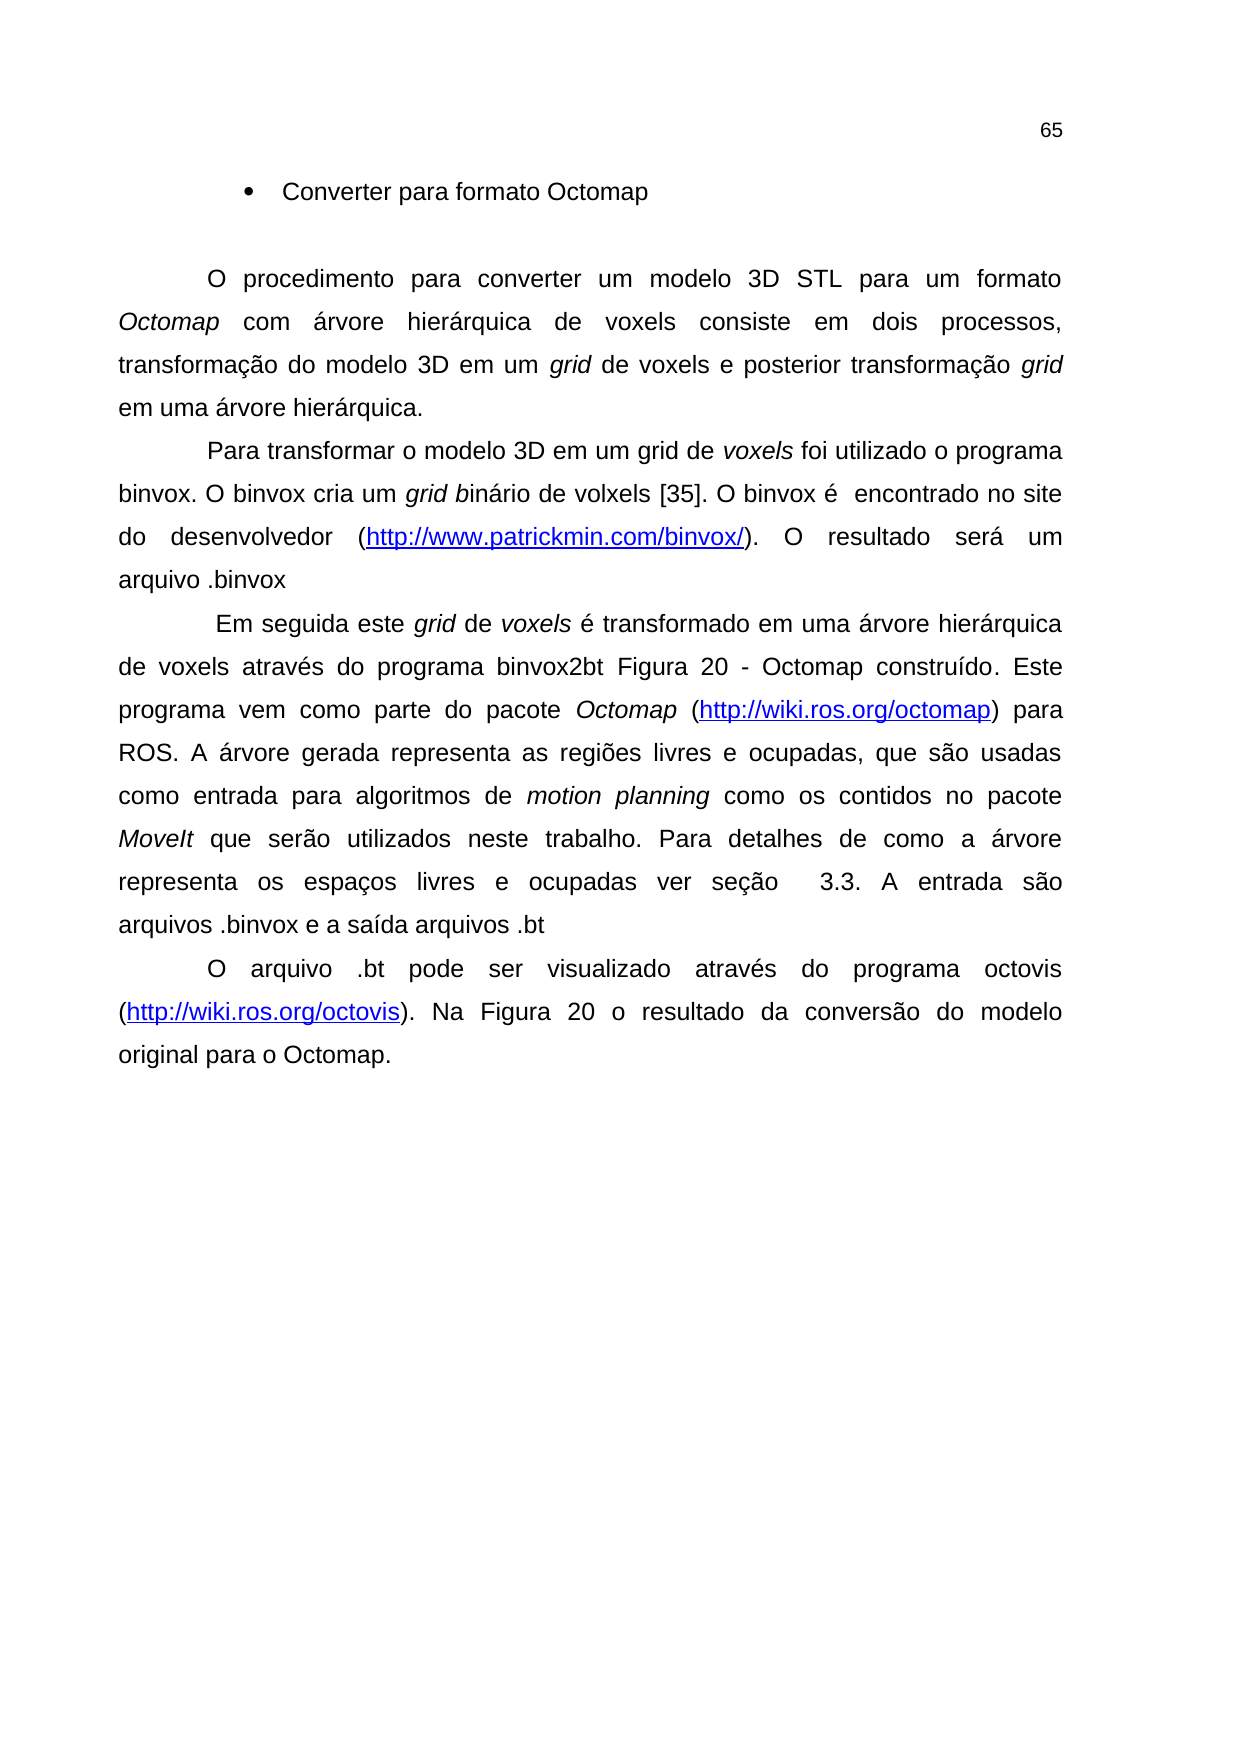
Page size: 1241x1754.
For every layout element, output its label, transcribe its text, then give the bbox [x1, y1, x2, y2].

list Converter para formato Octomap [244, 177, 1063, 206]
text Para transformar o modelo 3D em um grid de voxels foi utilizado o programa binvox. O binvox cria um grid binário de volxels . O binvox é encontrado no site do desenvolvedor (http://www.patrickmin.com/binvox/). O resultado será um arquivo .binvox [118, 436, 1063, 594]
text O arquivo .bt pode ser visualizado através do programa octovis (http://wiki.ros.org/octovis). Na Figura 20 o resultado da conversão do modelo original para o Octomap. [118, 953, 1063, 1068]
text O procedimento para converter um modelo 3D STL para um formato Octomap com árvore hierárquica de voxels consiste em dois processos, transformação do modelo 3D em um grid de voxels e posterior transformação grid em uma árvore hierárquica. [118, 263, 1063, 422]
text Em seguida este grid de voxels é transformado em uma árvore hierárquica de voxels através do programa binvox2bt Figura 20 - Octomap construído. Este programa vem como parte do pacote Octomap (http://wiki.ros.org/octomap) para ROS. A árvore gerada representa as regiões livres e ocupadas, que são usadas como entrada para algoritmos de motion planning como os contidos no pacote MoveIt que serão utilizados neste trabalho. Para detalhes de como a árvore representa os espaços livres e ocupadas ver seção 3.3. A entrada são arquivos .binvox e a saída arquivos .bt [118, 608, 1063, 939]
